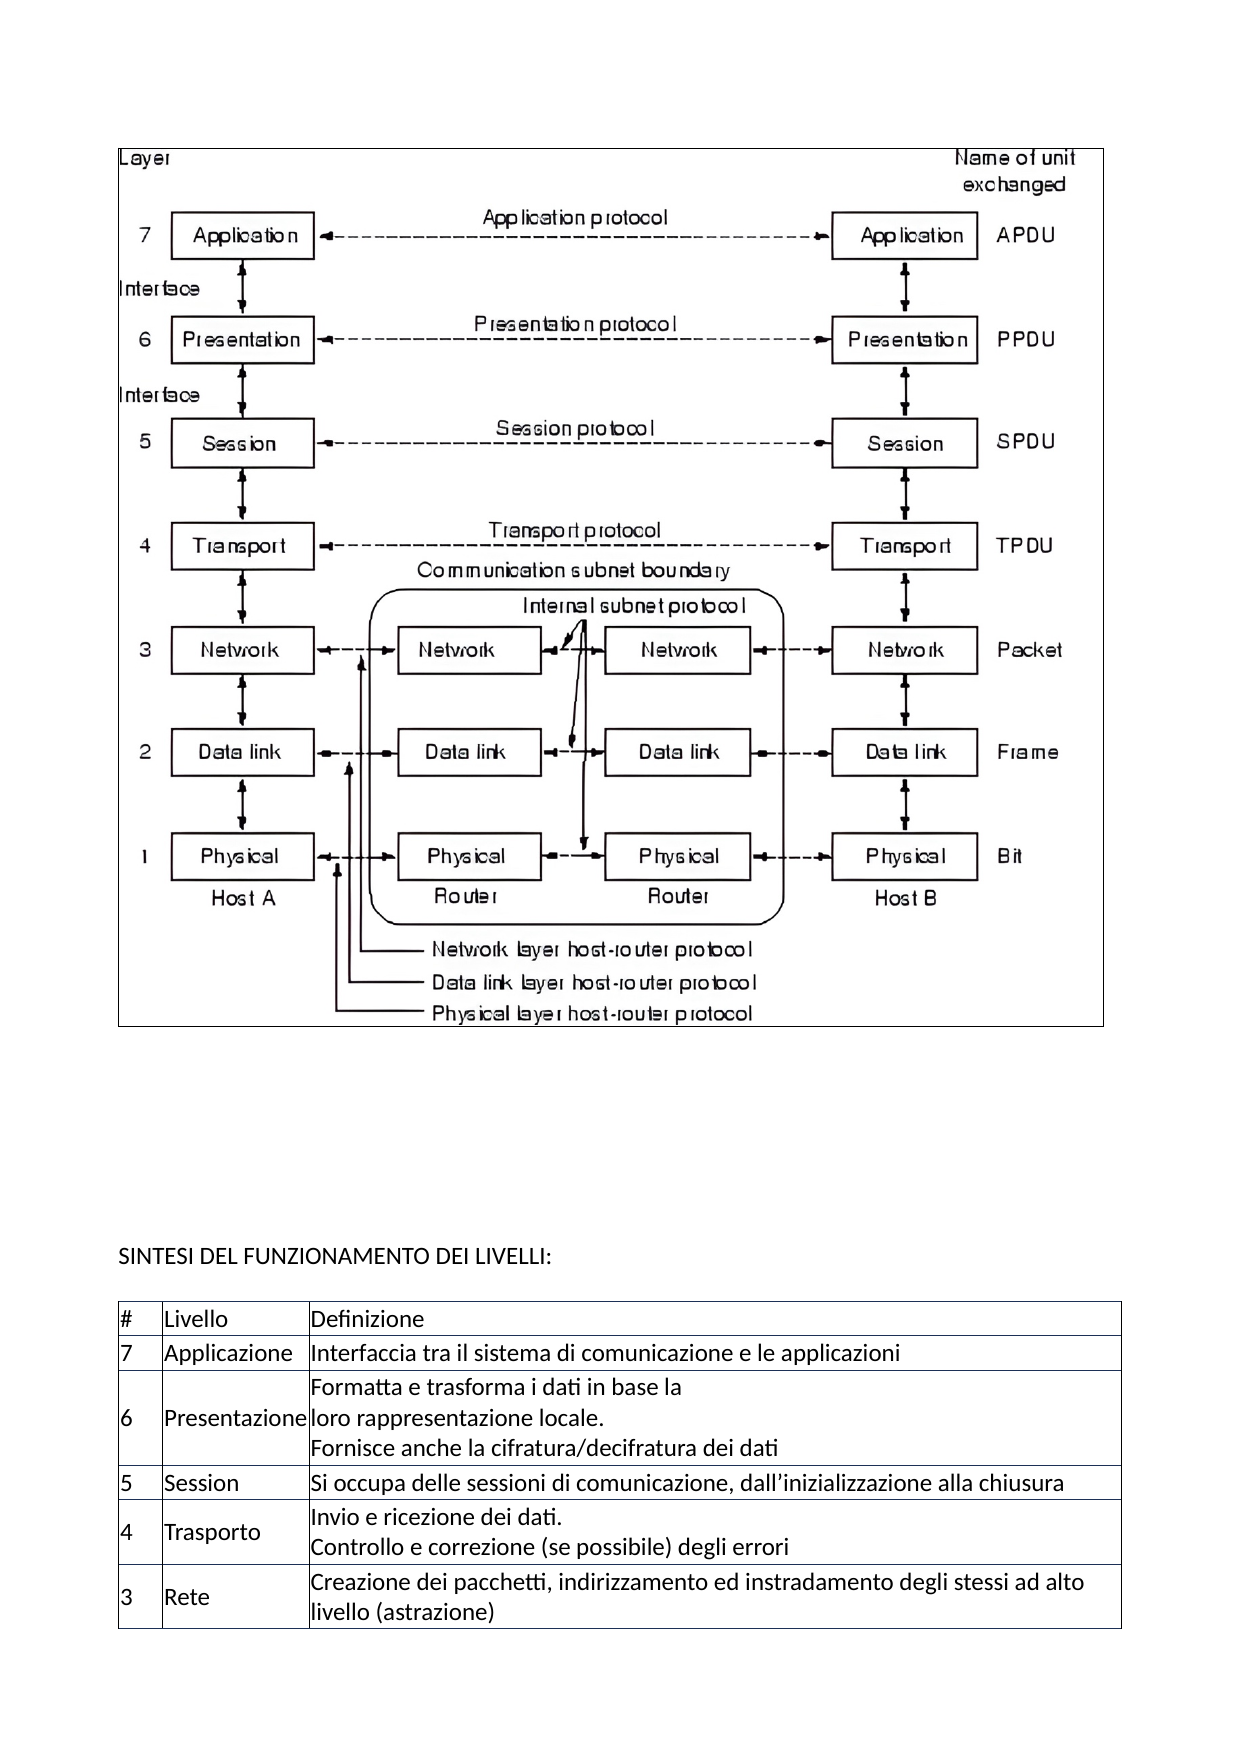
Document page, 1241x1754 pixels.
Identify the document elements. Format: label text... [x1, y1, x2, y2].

table_header # [119, 1302, 162, 1335]
table_cell Invio e ricezione dei dati. Controllo e correzione (se possibile) degli errori [310, 1500, 1121, 1563]
table_cell Creazione dei pacchetti, indirizzamento ed instradamento degli stessi ad alto livello (astrazione) [310, 1565, 1121, 1628]
table_cell Si occupa delle sessioni di comunicazione, dall’inizializzazione alla chiusura [310, 1466, 1121, 1499]
table_cell Formatta e trasforma i dati in base la loro rappresentazione locale. Fornisce anche la cifratura/decifratura dei dati [310, 1371, 1121, 1465]
table_cell 7 [119, 1336, 162, 1369]
table_cell 6 [119, 1371, 162, 1465]
table_cell 4 [119, 1500, 162, 1563]
table_cell Applicazione [163, 1336, 309, 1369]
text SINTESI DEL FUNZIONAMENTO DEI LIVELLI: [118, 1240, 1122, 1271]
table_cell Presentazione [163, 1371, 309, 1465]
table_cell Interfaccia tra il sistema di comunicazione e le applicazioni [310, 1336, 1121, 1369]
table_cell Trasporto [163, 1500, 309, 1563]
table_cell 3 [119, 1565, 162, 1628]
table_cell Rete [163, 1565, 309, 1628]
picture [120, 149, 1098, 1025]
table_cell Session [163, 1466, 309, 1499]
table_cell [119, 149, 1103, 1026]
table_cell 5 [119, 1466, 162, 1499]
table_header Definizione [310, 1302, 1121, 1335]
table_header Livello [163, 1302, 309, 1335]
